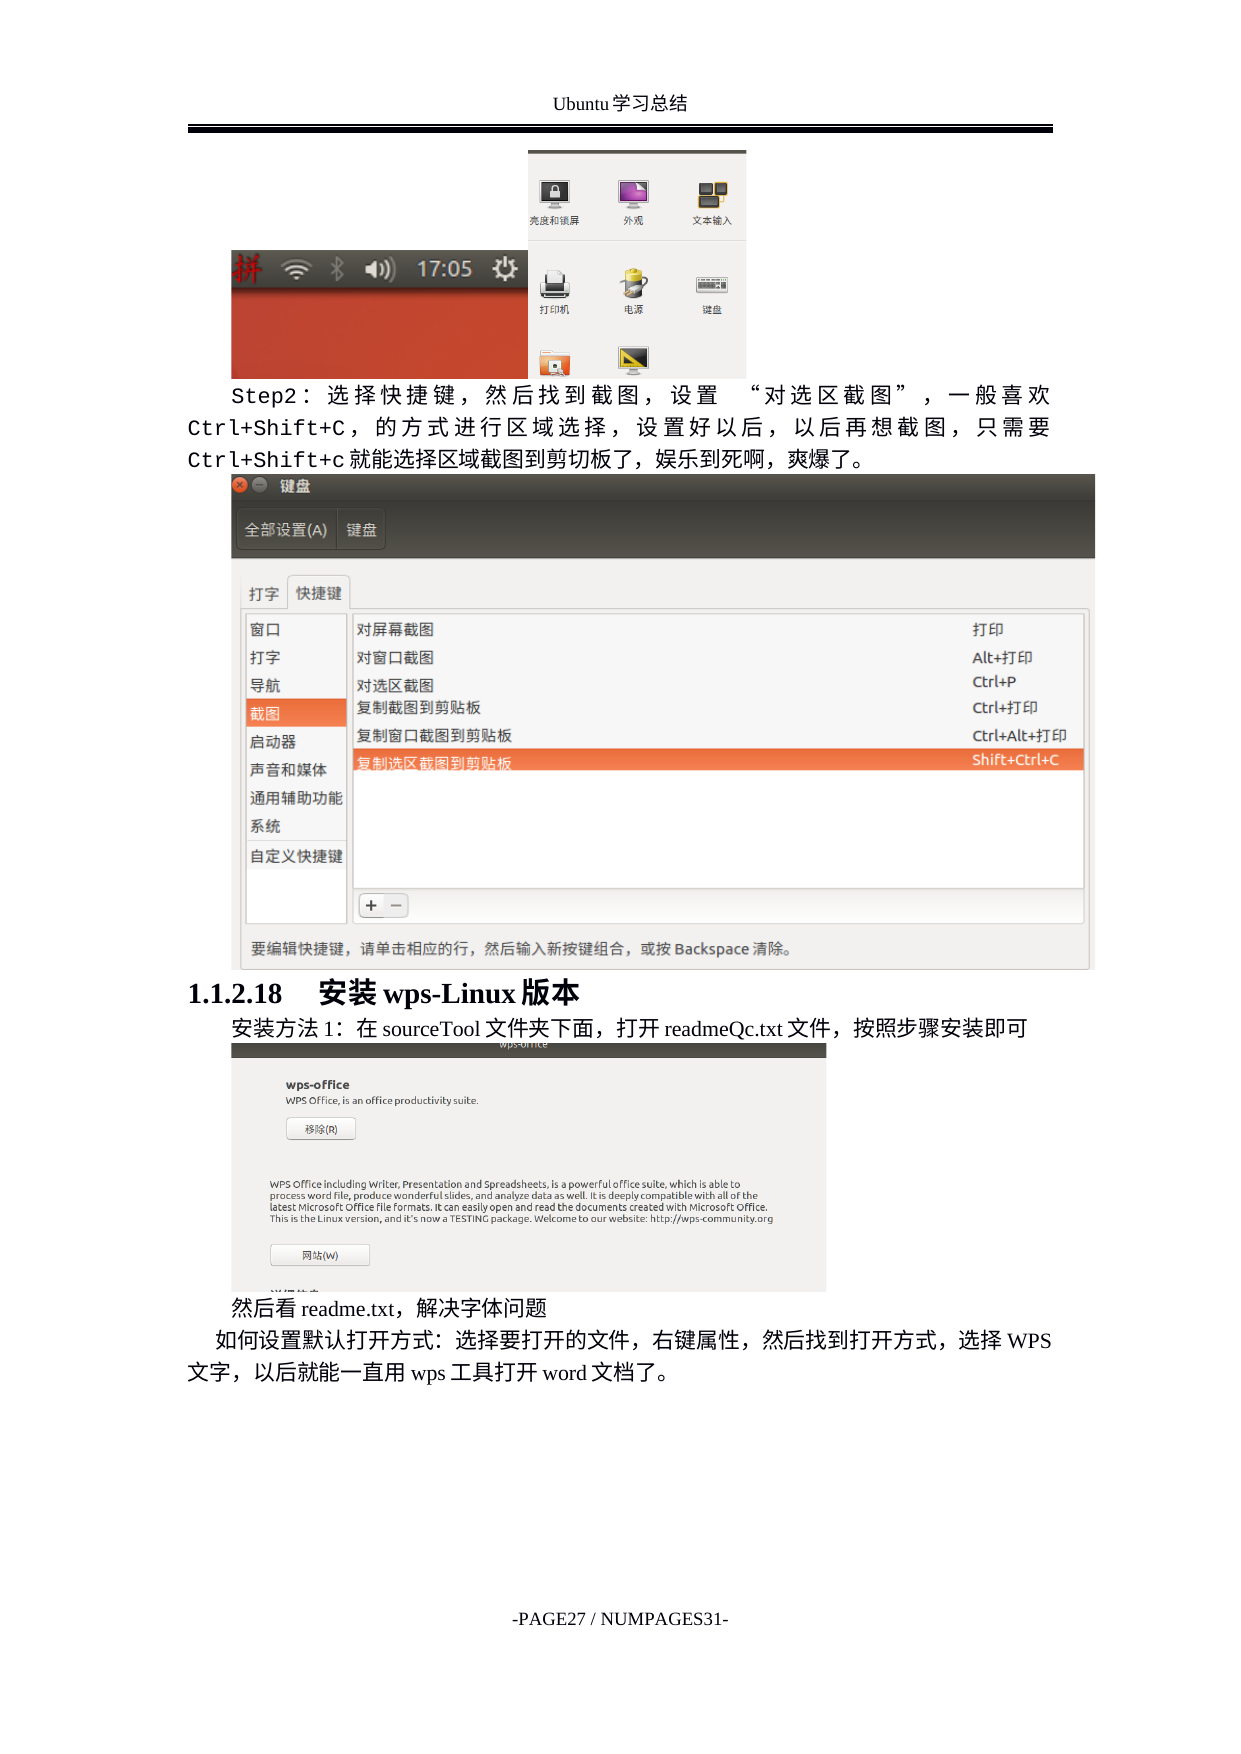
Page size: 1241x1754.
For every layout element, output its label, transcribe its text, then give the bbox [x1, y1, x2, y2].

text Step2：选择快捷键，然后找到截图，设置 “对选区截图”，一般喜欢Ctrl+Shift+C，的方式进行区域选择，设置好以后，以后再想截图，只需要Ctrl+Shift+c就能选择区域截图到剪切板了，娱乐到死啊，爽爆了。 [187, 378, 1053, 474]
subtitle 安装wps-Linux版本 [187, 969, 1053, 1011]
picture [231, 474, 1096, 970]
text 如何设置默认打开方式：选择要打开的文件，右键属性，然后找到打开方式，选择WPS文字，以后就能一直用wps工具打开word文档了。 [187, 1323, 1053, 1386]
picture [231, 1043, 827, 1292]
picture [231, 150, 747, 379]
text 然后看readme.txt，解决字体问题 [231, 1291, 1053, 1323]
text 安装方法1：在sourceTool文件夹下面，打开readmeQc.txt文件，按照步骤安装即可 [231, 1011, 1053, 1043]
